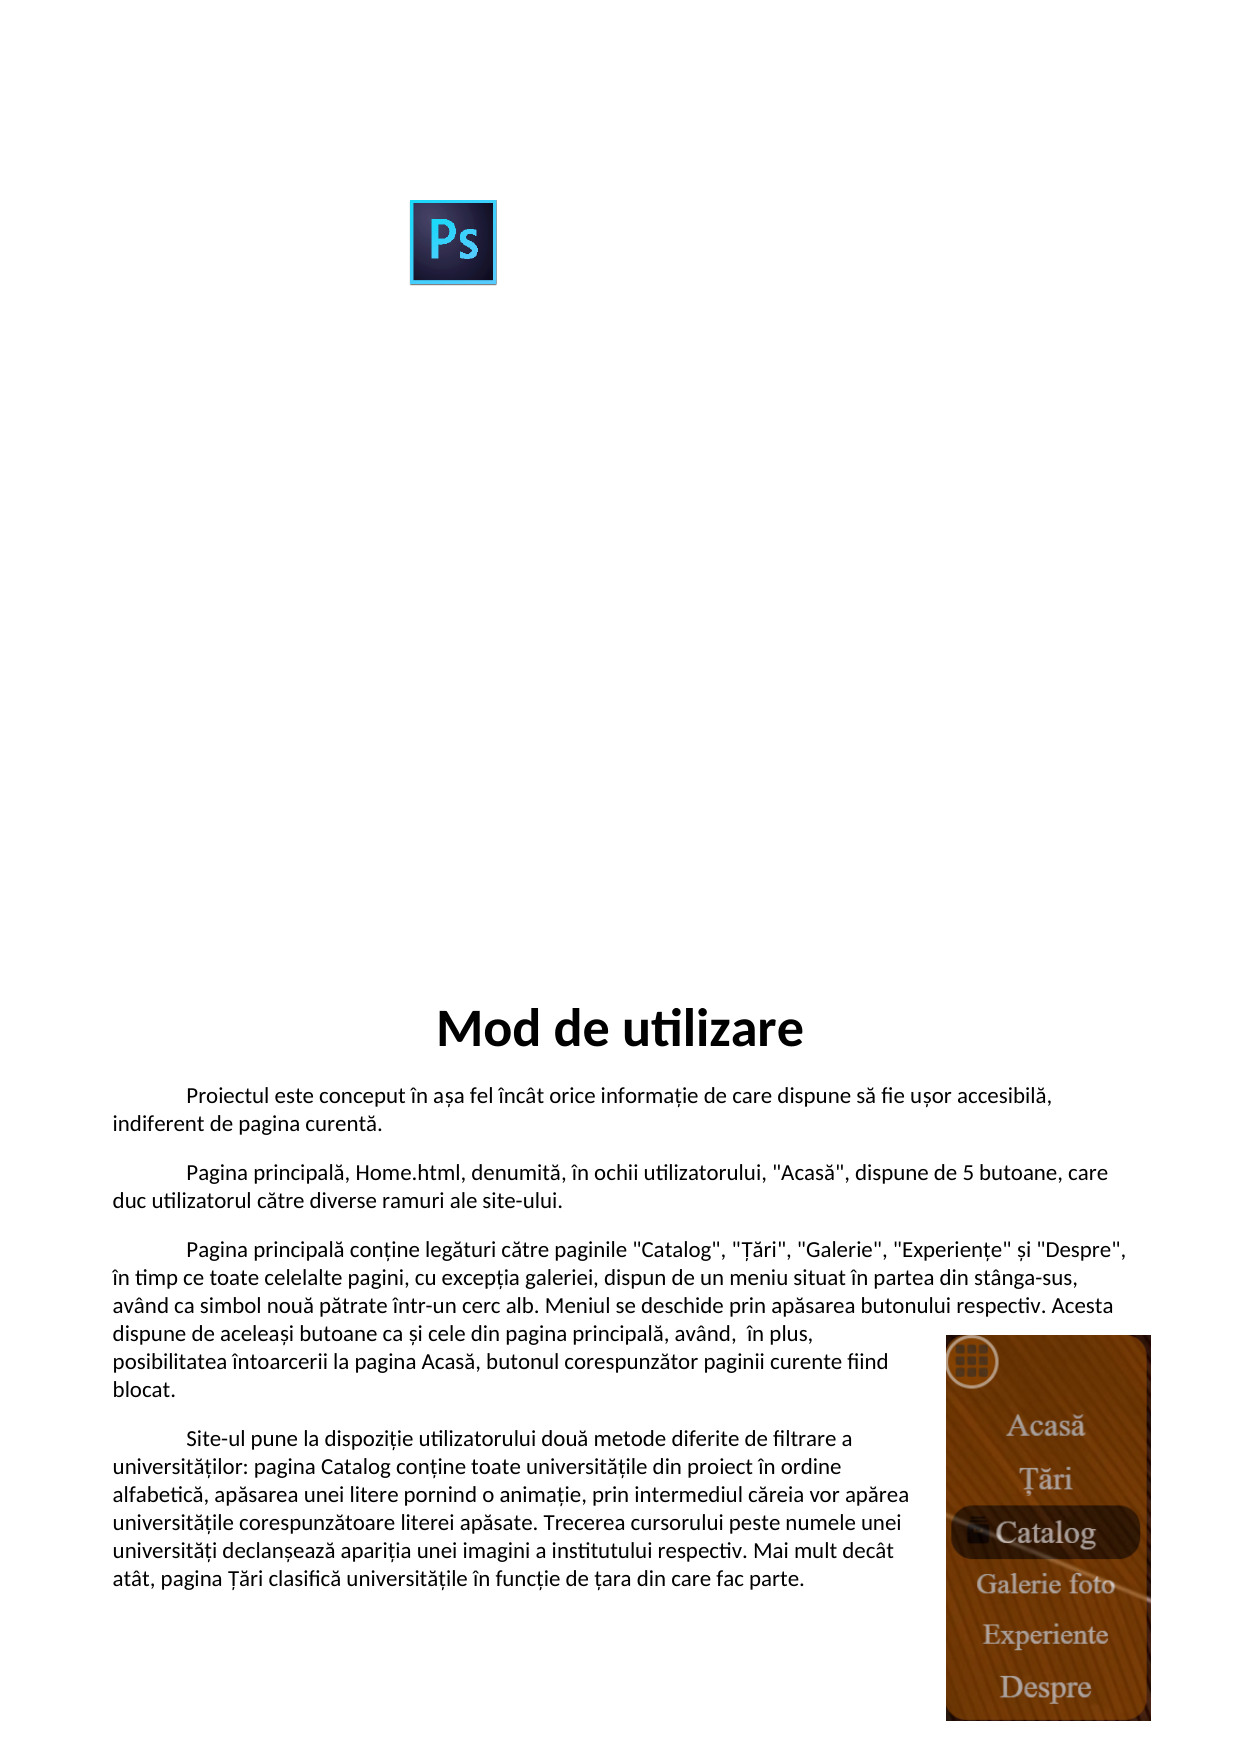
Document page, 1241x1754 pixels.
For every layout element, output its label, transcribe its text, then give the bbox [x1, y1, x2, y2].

picture [946, 1335, 1151, 1721]
text Pagina principală conține legături către paginile "Catalog", "Țări", "Galerie", "Experiențe" și "Despre", în timp ce toate celelalte pagini, cu excepția galeriei, dispun de un meniu situat în partea din stânga-sus, având ca simbol nouă pătrate într-un cerc alb. Meniul se deschide prin apăsarea butonului respectiv. Acesta dispune de aceleași butoane ca și cele din pagina principală, având, în plus, posibilitatea întoarcerii la pagina Acasă, butonul corespunzător paginii curente fiind blocat. [112, 1235, 1128, 1403]
text Pagina principală, Home.html, denumită, în ochii utilizatorului, "Acasă", dispune de 5 butoane, care duc utilizatorul către diverse ramuri ale site-ului. [112, 1158, 1128, 1214]
text Proiectul este conceput în așa fel încât orice informație de care dispune să fie ușor accesibilă, indiferent de pagina curentă. [112, 1081, 1128, 1137]
text Mod de utilizare [112, 994, 1128, 1060]
picture [407, 198, 499, 290]
text Site-ul pune la dispoziție utilizatorului două metode diferite de filtrare a universităților: pagina Catalog conține toate universitățile din proiect în ordine alfabetică, apăsarea unei litere pornind o animație, prin intermediul căreia vor apărea universitățile corespunzătoare literei apăsate. Trecerea cursorului peste numele unei universități declanșează apariția unei imagini a institutului respectiv. Mai mult decât atât, pagina Țări clasifică universitățile în funcție de țara din care fac parte. [112, 1424, 931, 1592]
